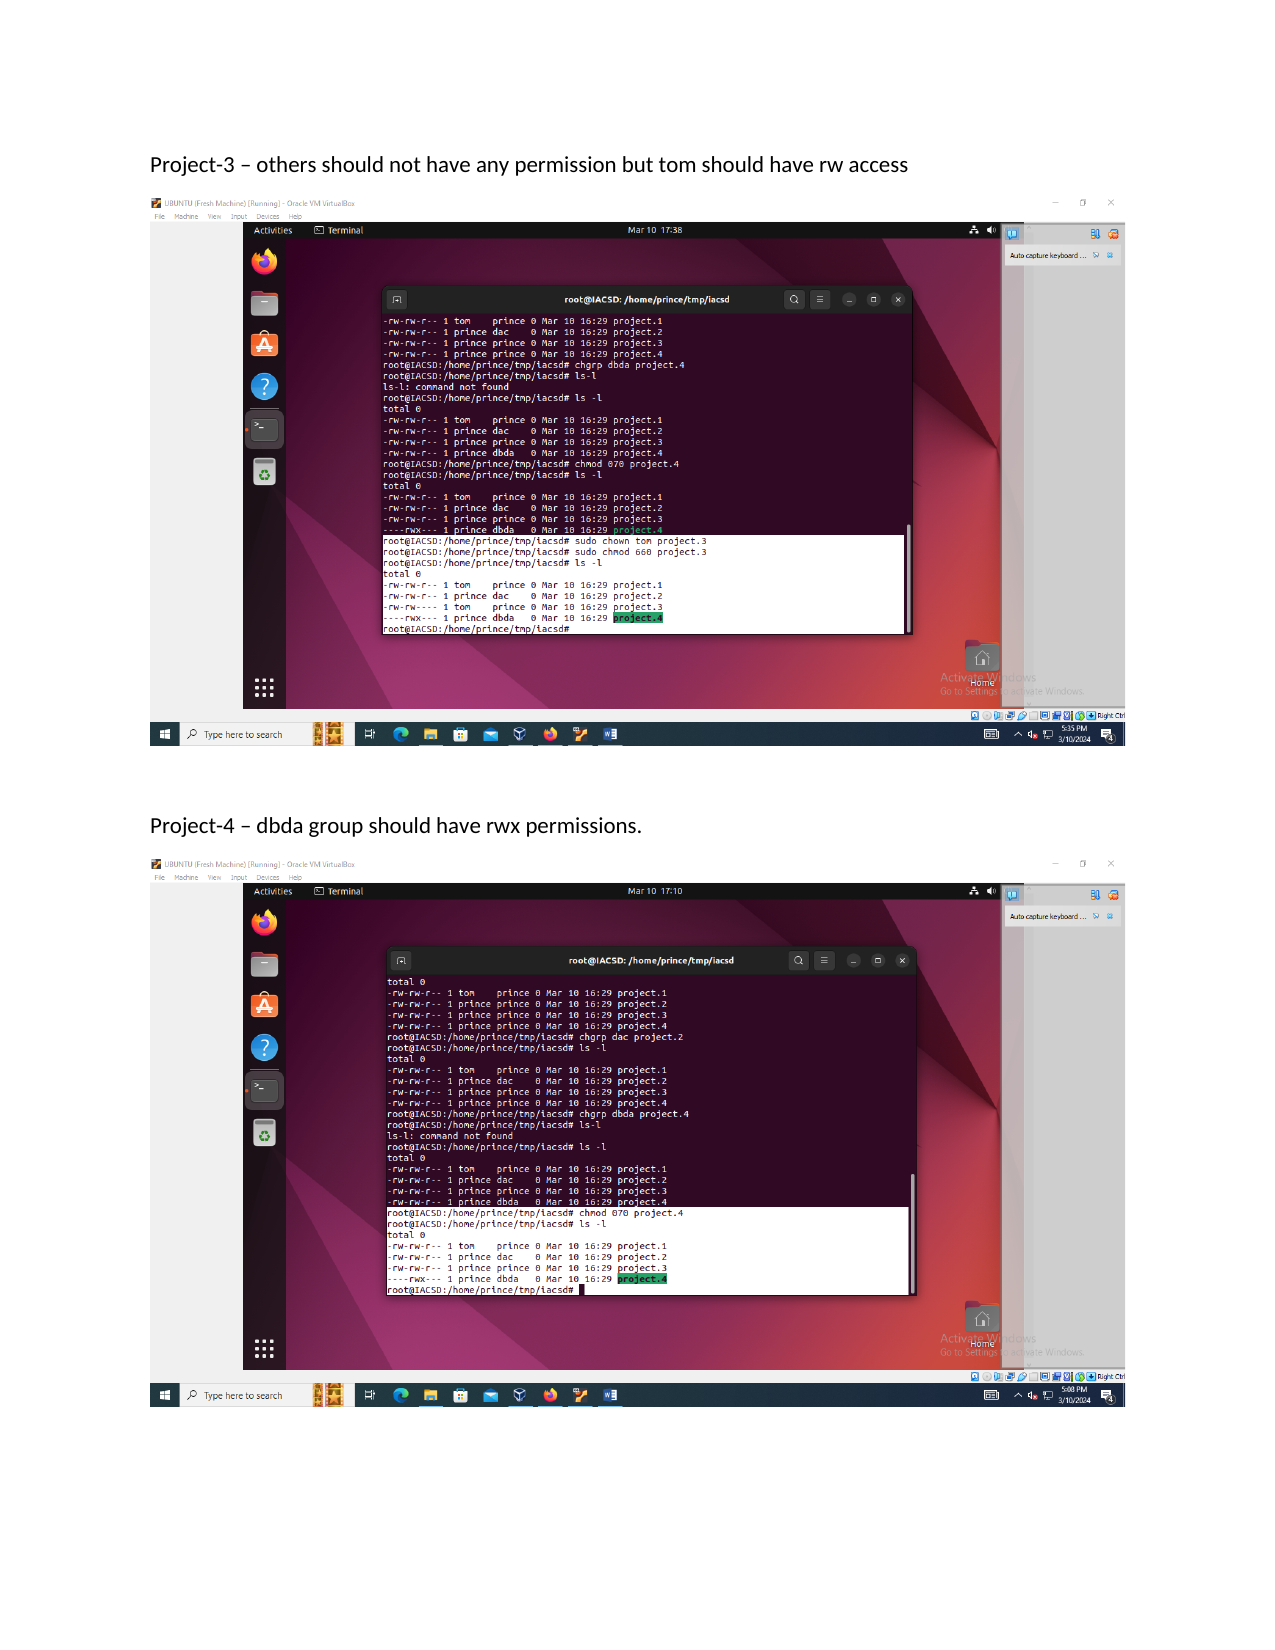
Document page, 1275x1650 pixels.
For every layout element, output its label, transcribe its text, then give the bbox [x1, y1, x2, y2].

text Project-3 – others should not have any permission but tom should have rw access [150, 150, 1125, 178]
picture [150, 196, 1125, 746]
text Project-4 – dbda group should have rwx permissions. [150, 811, 1125, 839]
picture [150, 857, 1125, 1407]
